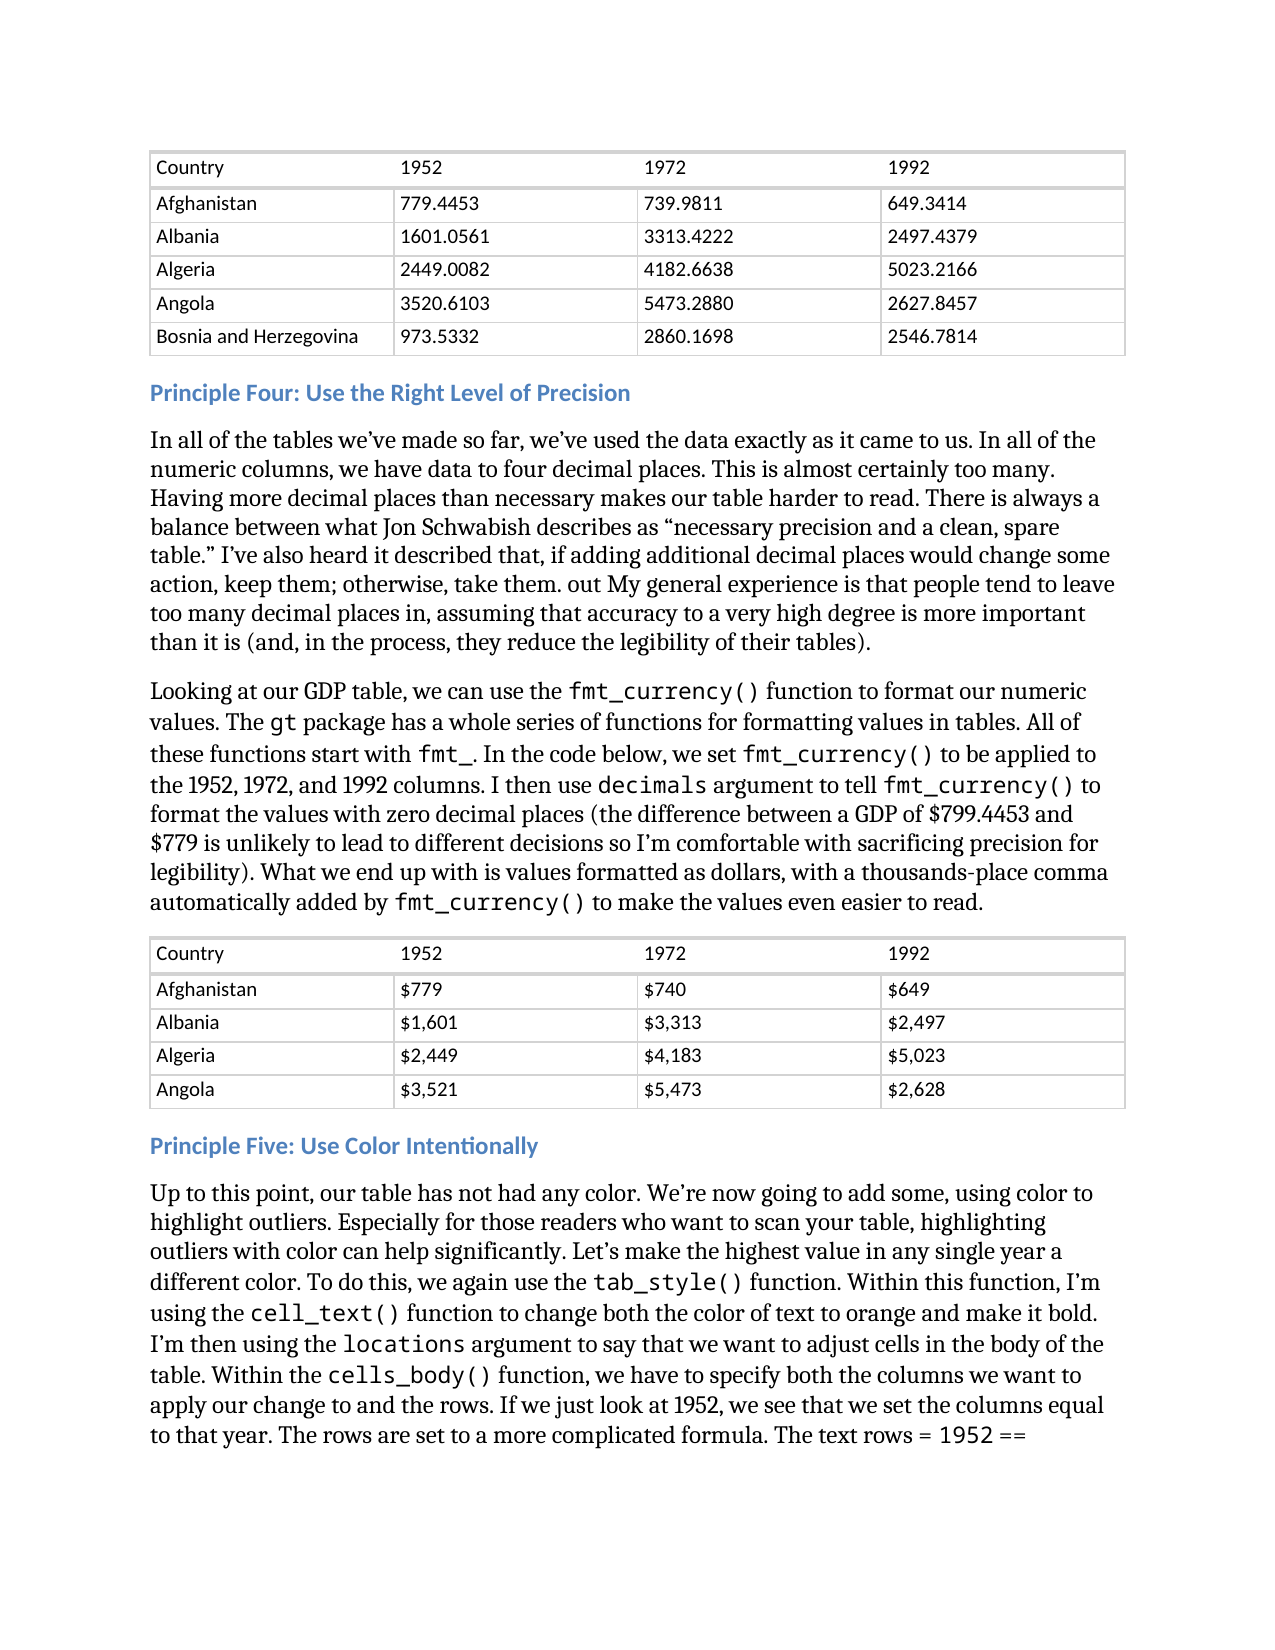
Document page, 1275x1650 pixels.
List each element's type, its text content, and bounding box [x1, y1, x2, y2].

table_cell Angola [151, 1076, 393, 1108]
table_cell 779.4453 [395, 190, 637, 222]
table_cell 4182.6638 [638, 257, 880, 288]
text In all of the tables we’ve made so far, we’ve used the data exactly as it came to us. In all of the numeric columns, we have data to four decimal places. This is almost certainly too many. Having more decimal places than necessary makes our table harder to read. There is always a balance between what Jon Schwabish describes as “necessary precision and a clean, spare table.” I’ve also heard it described that, if adding additional decimal places would change some action, keep them; otherwise, take them. out My general experience is that people tend to leave too many decimal places in, assuming that accuracy to a very high degree is more important than it is (and, in the process, they reduce the legibility of their tables). [150, 426, 1125, 656]
table_cell $5,473 [638, 1076, 880, 1108]
table_cell $1,601 [395, 1010, 637, 1041]
table_cell Algeria [151, 257, 393, 288]
table_cell 3313.4222 [638, 223, 880, 255]
table_header 1992 [881, 154, 1124, 186]
table_cell $2,628 [882, 1076, 1124, 1108]
table_cell 739.9811 [638, 190, 880, 222]
table_cell 2860.1698 [638, 323, 880, 354]
text Looking at our GDP table, we can use the fmt_currency() function to format our numeric values. The gt package has a whole series of functions for formatting values in tables. All of these functions start with fmt_. In the code below, we set fmt_currency() to be applied to the 1952, 1972, and 1992 columns. I then use decimals argument to tell fmt_currency() to format the values with zero decimal places (the difference between a GDP of $799.4453 and $779 is unlikely to lead to different decisions so I’m comfortable with sacrificing precision for legibility). What we end up with is values formatted as dollars, with a thousands-place comma automatically added by fmt_currency() to make the values even easier to read. [150, 675, 1125, 917]
table_cell 2497.4379 [882, 223, 1124, 255]
table_cell 5473.2880 [638, 290, 880, 321]
table_cell Afghanistan [151, 976, 393, 1008]
table_cell 973.5332 [395, 323, 637, 354]
table_header 1992 [881, 940, 1124, 972]
table_cell $3,313 [638, 1010, 880, 1041]
table_cell 2449.0082 [395, 257, 637, 288]
table_cell 5023.2166 [882, 257, 1124, 288]
table_cell 1601.0561 [395, 223, 637, 255]
table_cell Albania [151, 1010, 393, 1041]
table_cell $2,497 [882, 1010, 1124, 1041]
table_cell $5,023 [882, 1043, 1124, 1074]
table_cell Afghanistan [151, 190, 393, 222]
table_cell $649 [882, 976, 1124, 1008]
table_cell $779 [395, 976, 637, 1008]
table_cell $3,521 [395, 1076, 637, 1108]
table_header 1952 [394, 940, 637, 972]
table_cell Angola [151, 290, 393, 321]
table_cell $2,449 [395, 1043, 637, 1074]
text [150, 1179, 1125, 1451]
table_cell 2627.8457 [882, 290, 1124, 321]
table_cell $4,183 [638, 1043, 880, 1074]
table_cell Albania [151, 223, 393, 255]
table_header 1972 [638, 940, 881, 972]
table_header Country [151, 940, 394, 972]
subtitle Principle Five: Use Color Intentionally [150, 1130, 1125, 1161]
subtitle Principle Four: Use the Right Level of Precision [150, 377, 1125, 407]
table_cell Algeria [151, 1043, 393, 1074]
table_header 1972 [638, 154, 881, 186]
table_cell Bosnia and Herzegovina [151, 323, 393, 354]
table_header 1952 [394, 154, 637, 186]
table_header Country [151, 154, 394, 186]
table_cell 2546.7814 [882, 323, 1124, 354]
table_cell 649.3414 [882, 190, 1124, 222]
table_cell $740 [638, 976, 880, 1008]
table_cell 3520.6103 [395, 290, 637, 321]
